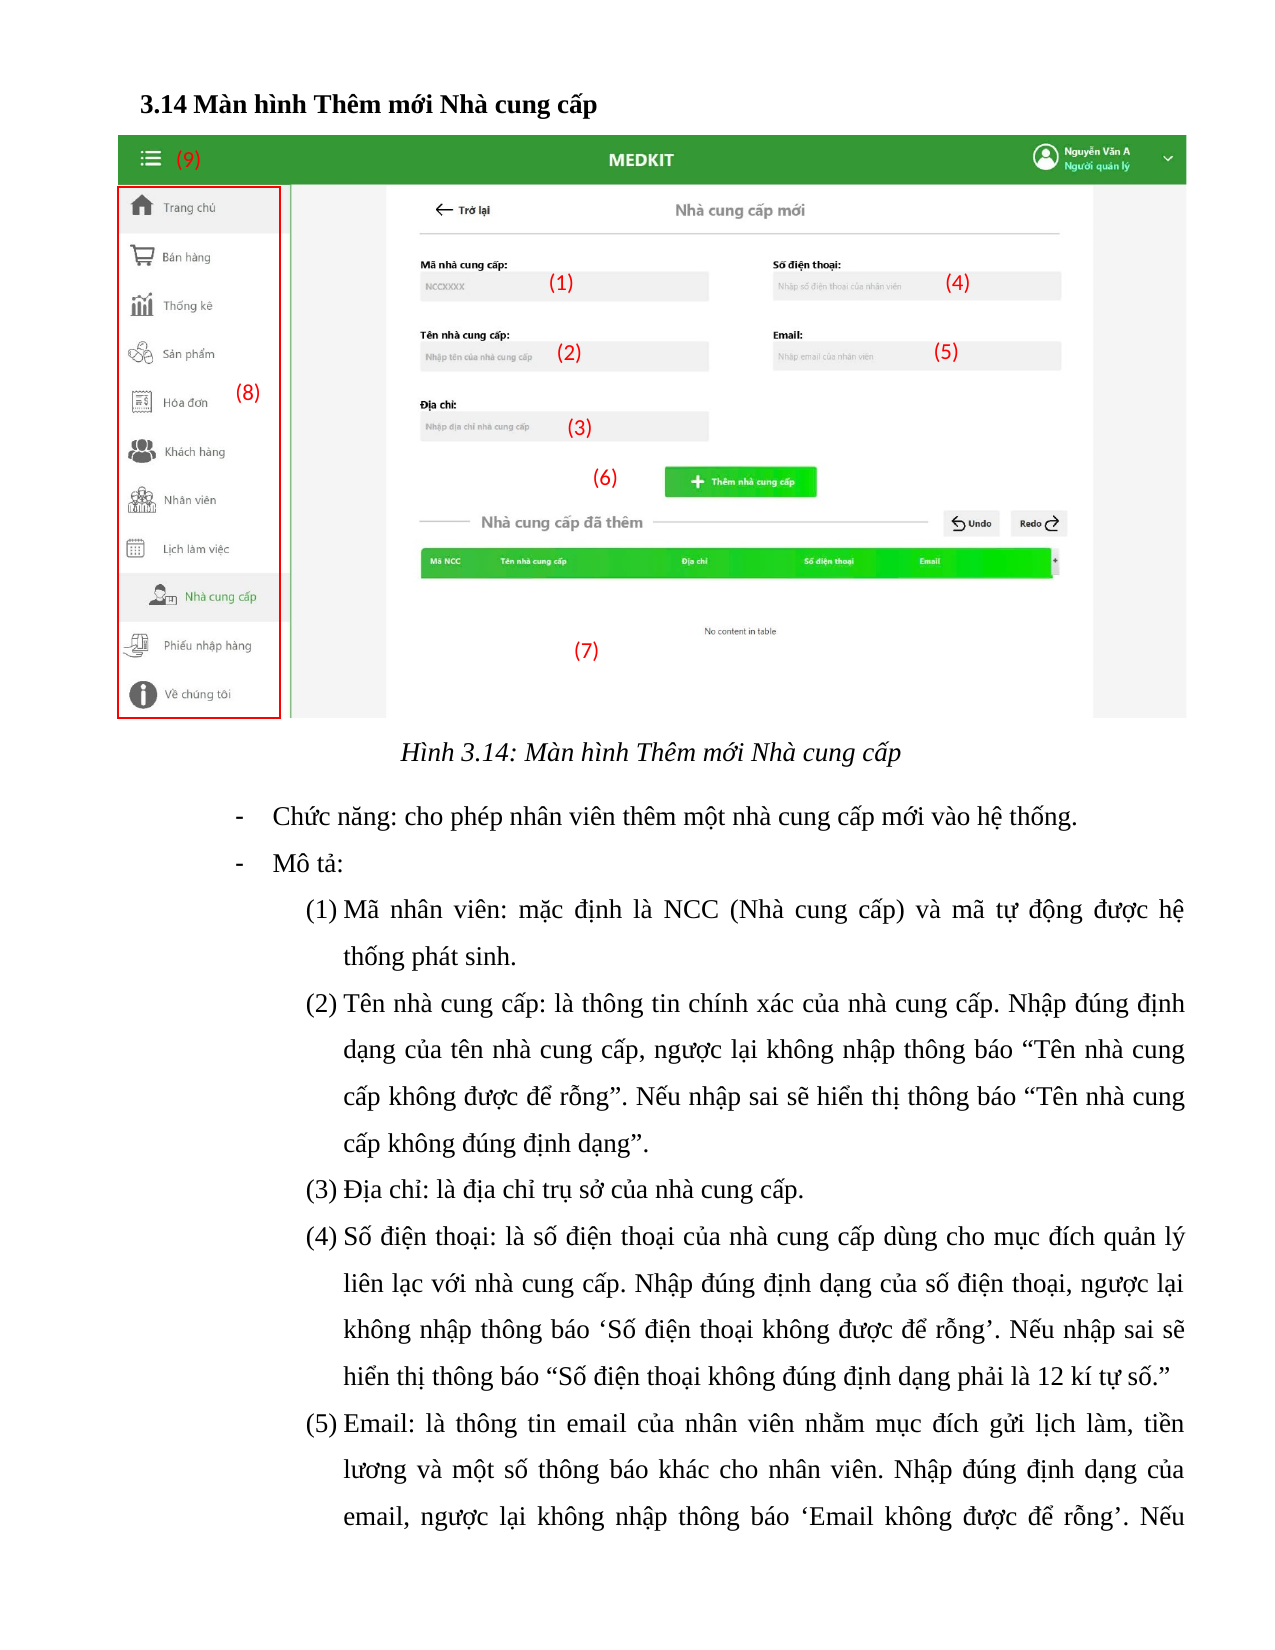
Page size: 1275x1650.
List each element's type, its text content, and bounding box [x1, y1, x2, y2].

list Tên nhà cung cấp: là thông tin chính xác của nhà cung cấp. Nhập đúng định dạng của tên nhà cung cấp, ngược lại không nhập thông báo “Tên nhà cung cấp không được để rỗng”. Nếu nhập sai sẽ hiển thị thông báo “Tên nhà cung cấp không đúng định dạng”. [306, 987, 1186, 1158]
list Mã nhân viên: mặc định là NCC (Nhà cung cấp) và mã tự động được hệ thống phát sinh. [306, 893, 1186, 971]
picture [119, 188, 279, 717]
subtitle Màn hình Thêm mới Nhà cung cấp [140, 89, 1186, 120]
picture [118, 135, 1187, 718]
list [306, 1407, 1186, 1531]
list Số điện thoại: là số điện thoại của nhà cung cấp dùng cho mục đích quản lý liên lạc với nhà cung cấp. Nhập đúng định dạng của số điện thoại, ngược lại không nhập thông báo ‘Số điện thoại không được để rỗng’. Nếu nhập sai sẽ hiển thị thông báo “Số điện thoại không đúng định dạng phải là 12 kí tự số.” [306, 1220, 1186, 1391]
text Hình 3.14: Màn hình Thêm mới Nhà cung cấp [118, 736, 1186, 768]
list Mô tả: [235, 847, 1186, 878]
list Chức năng: cho phép nhân viên thêm một nhà cung cấp mới vào hệ thống. [235, 800, 1186, 831]
list Địa chỉ: là địa chỉ trụ sở của nhà cung cấp. [306, 1173, 1186, 1205]
